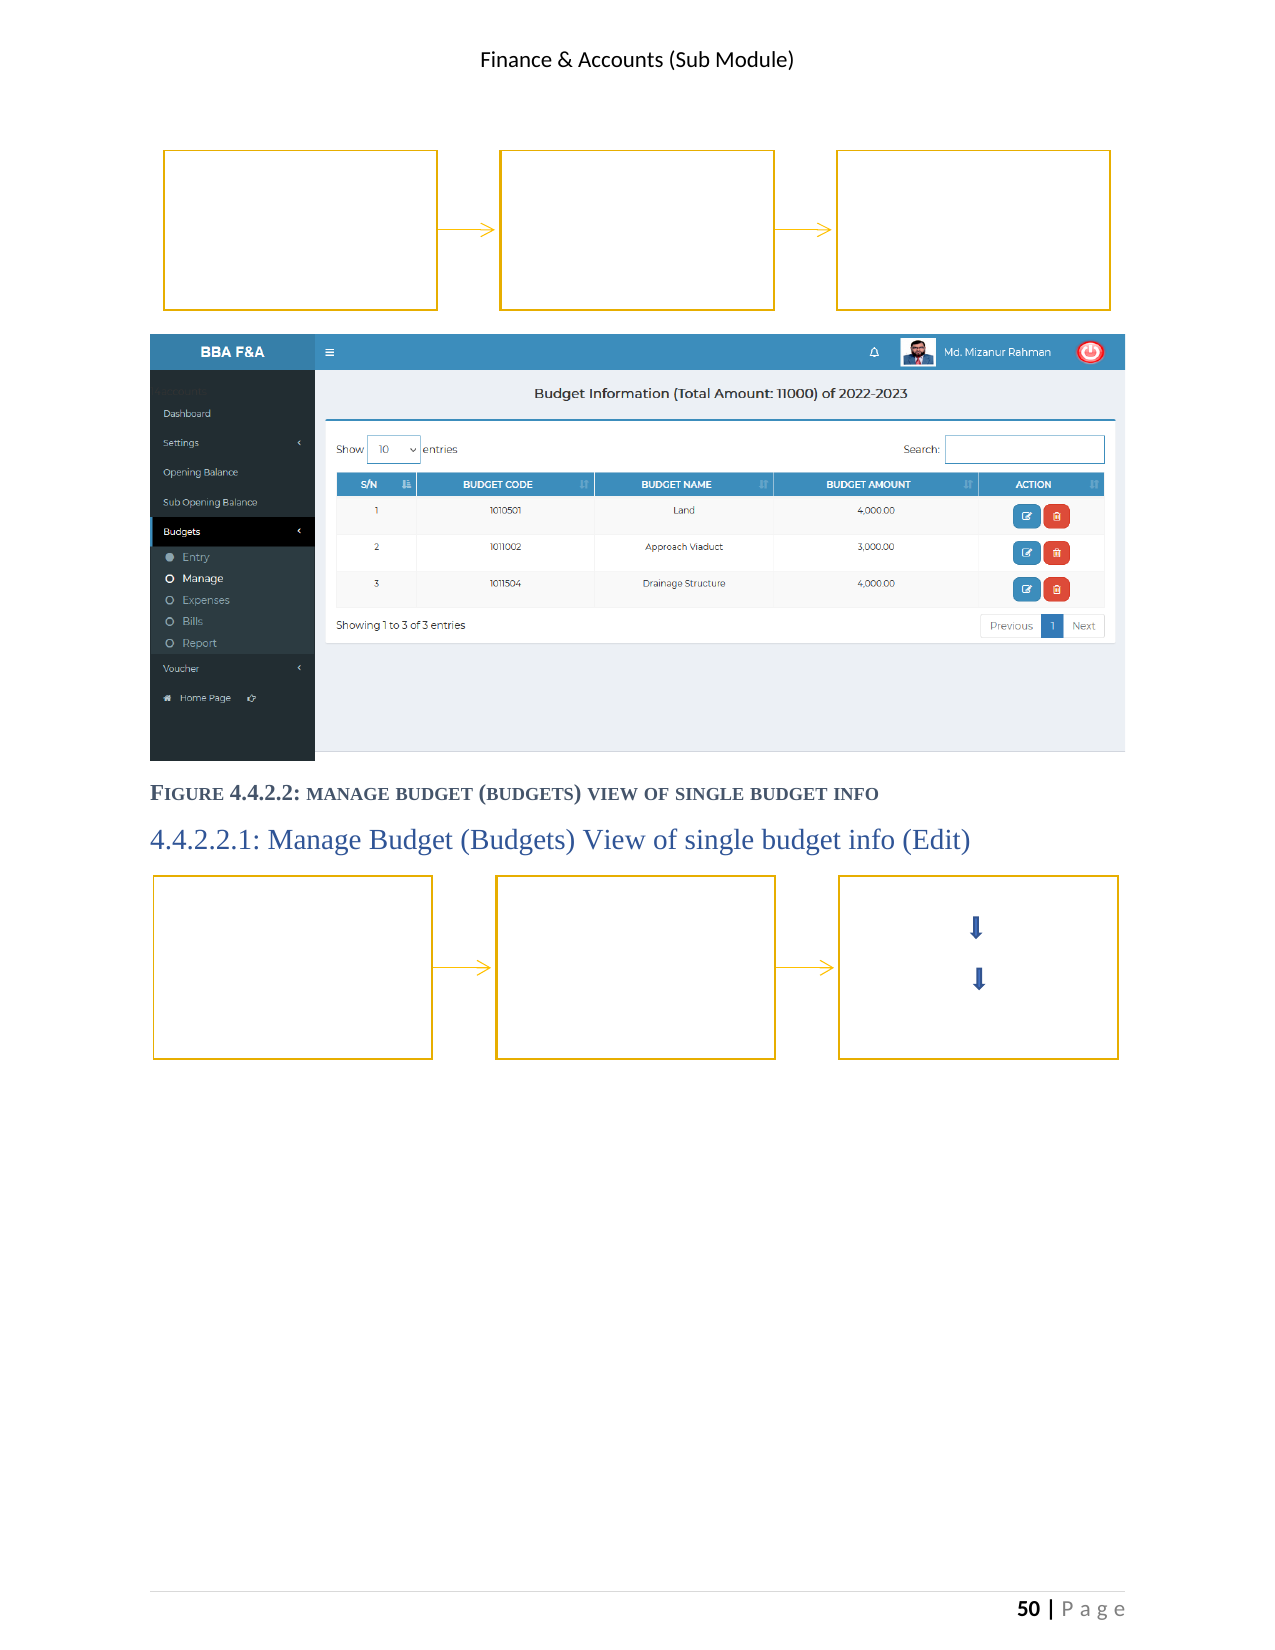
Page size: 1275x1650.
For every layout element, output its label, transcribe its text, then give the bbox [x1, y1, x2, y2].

picture [150, 334, 1125, 761]
text Figure 4.4.2.2: manage budget (budgets) view of single budget info [150, 779, 1125, 805]
subtitle 4.4.2.2.1: Manage Budget (Budgets) View of single budget info (Edit) [150, 822, 1125, 856]
